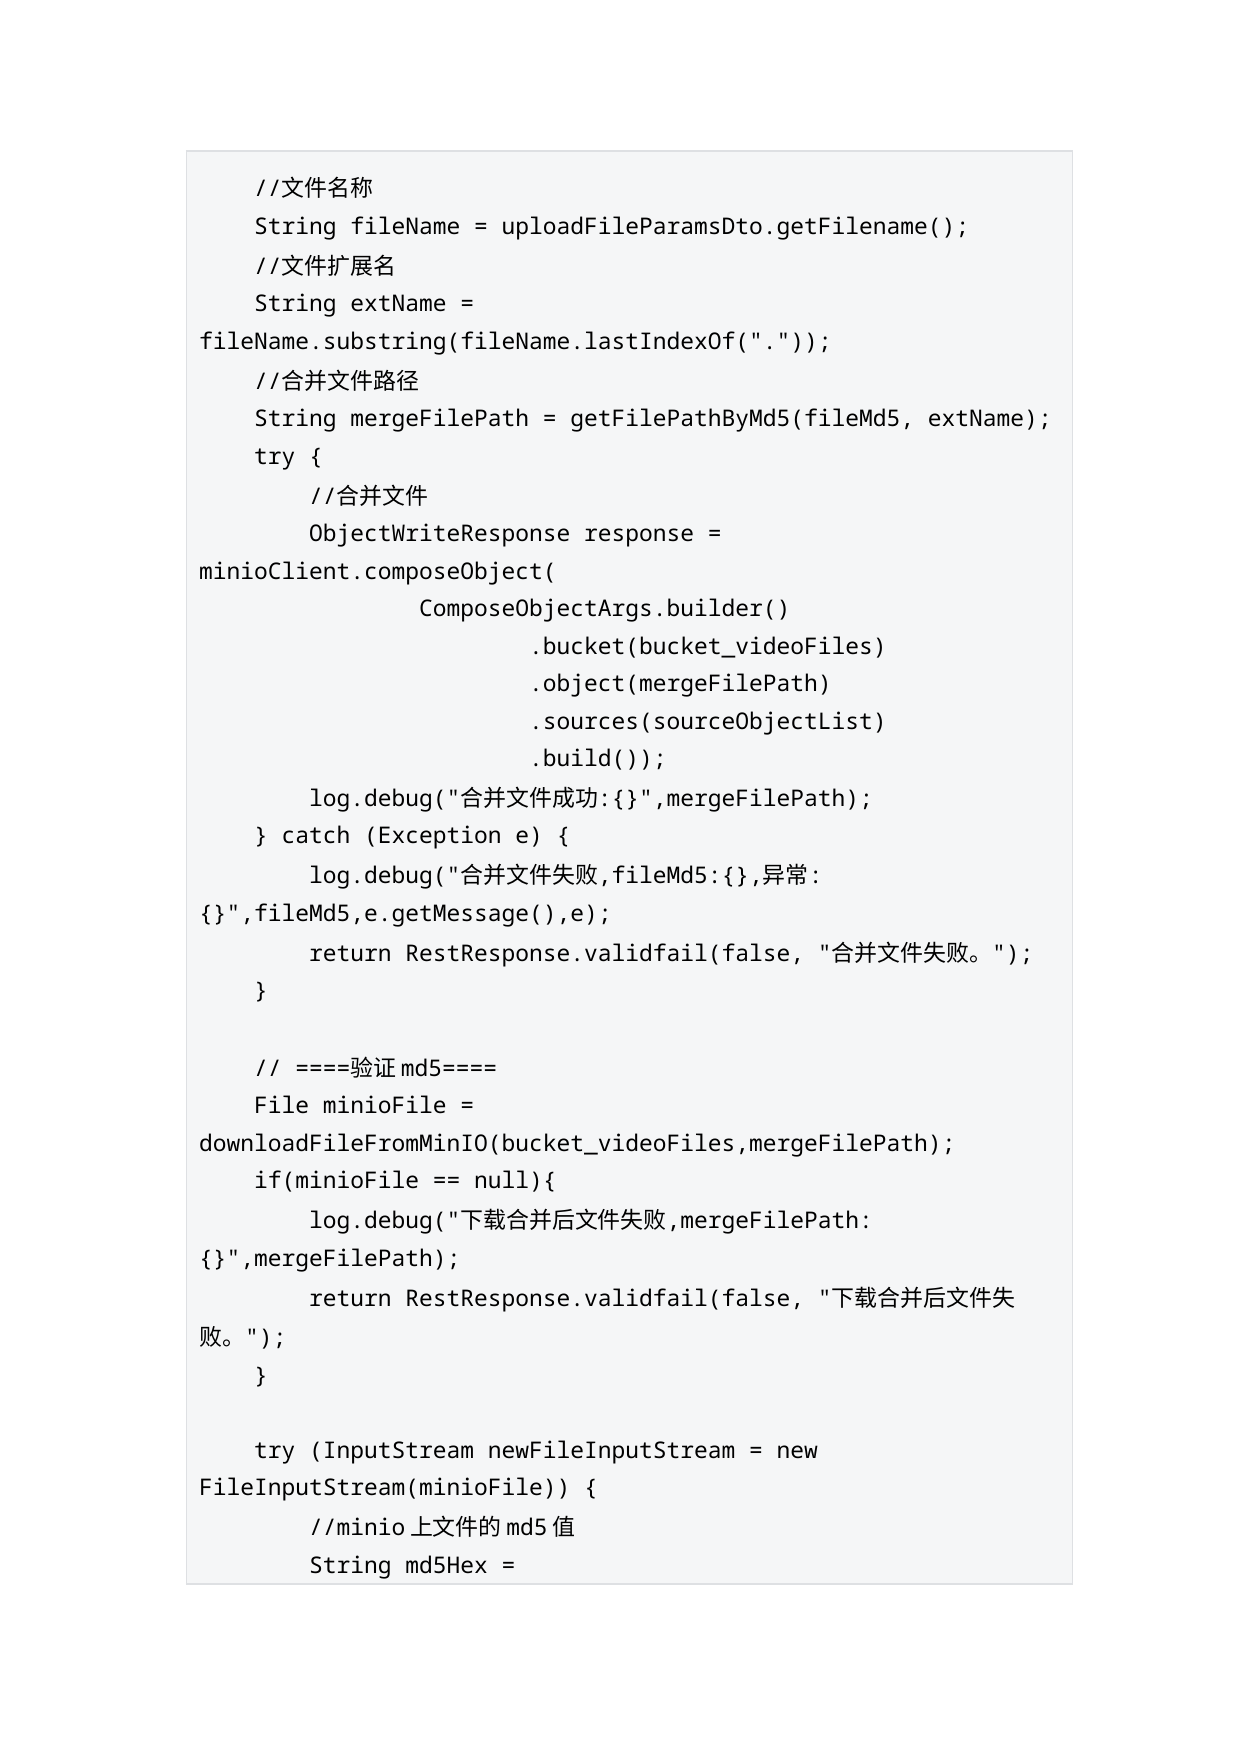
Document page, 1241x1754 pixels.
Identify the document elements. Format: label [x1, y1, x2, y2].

table_header [187, 152, 1072, 1583]
